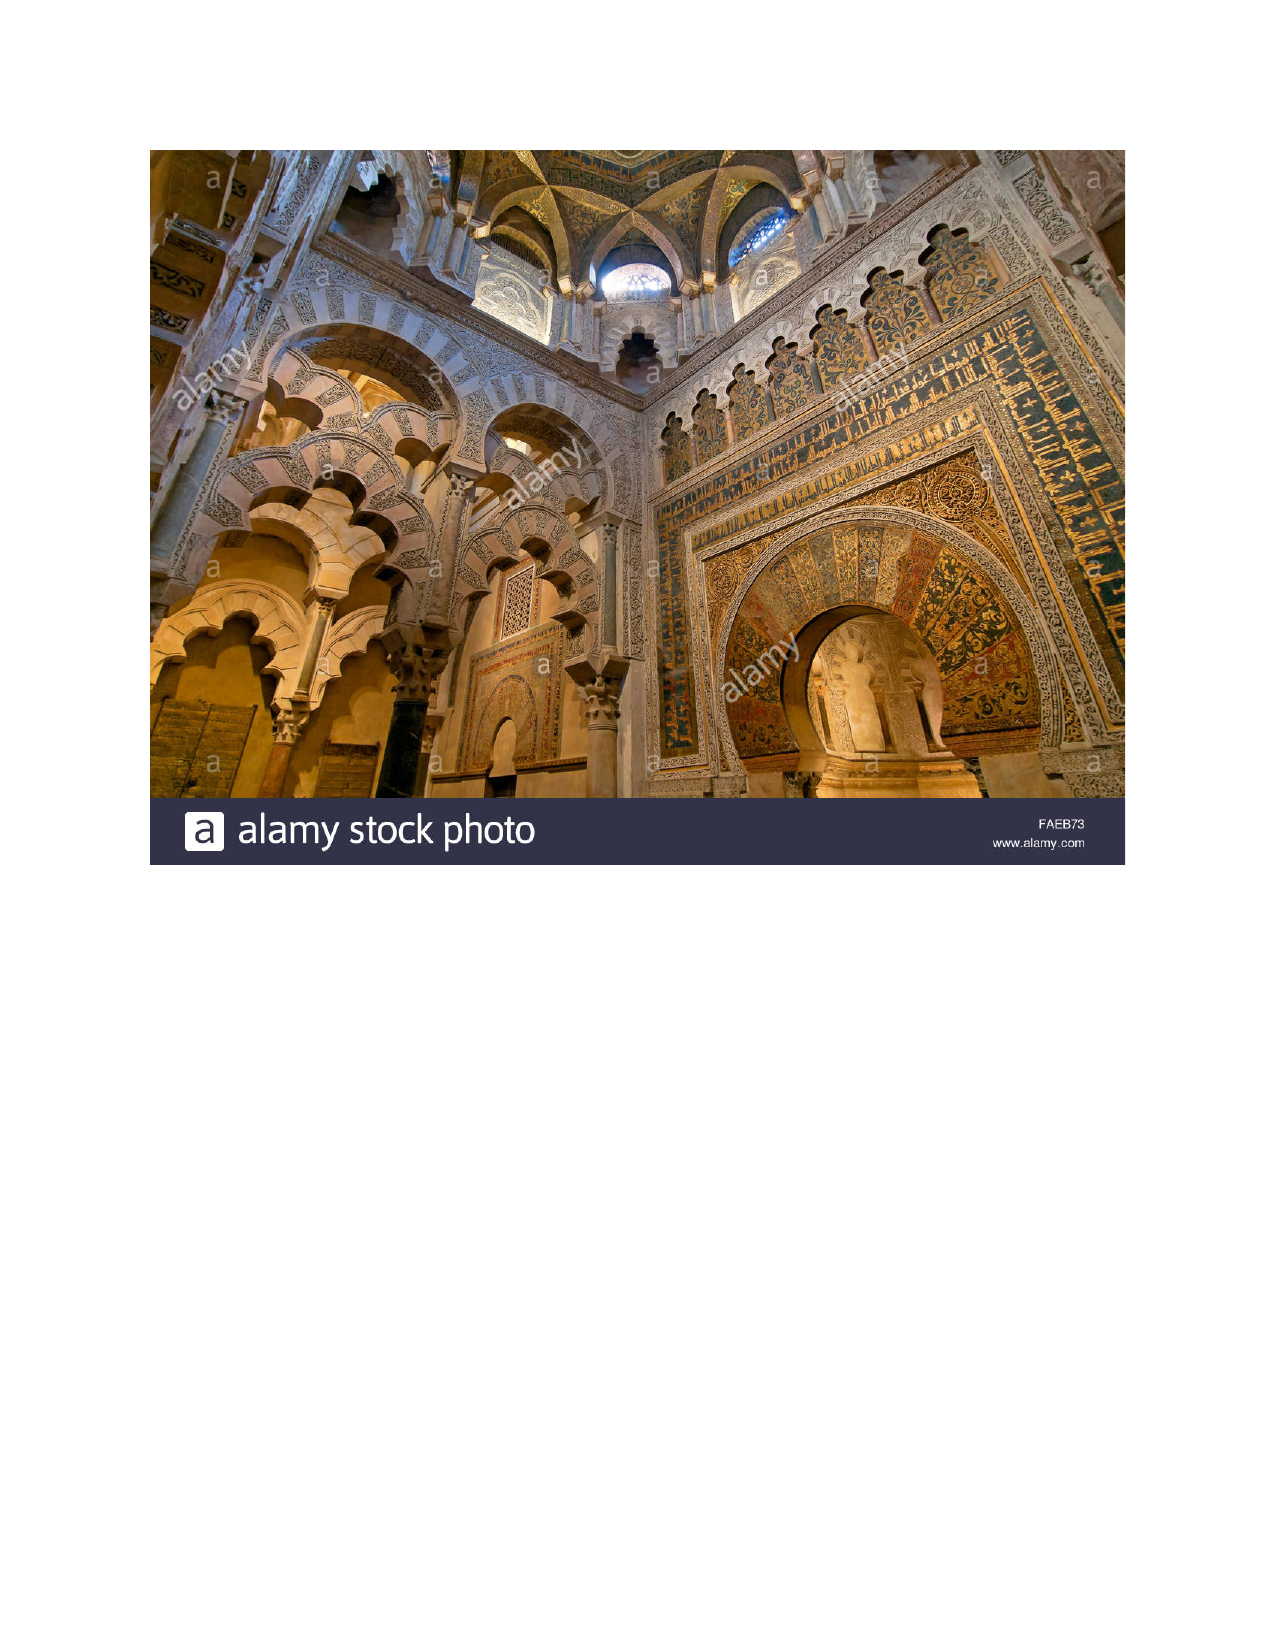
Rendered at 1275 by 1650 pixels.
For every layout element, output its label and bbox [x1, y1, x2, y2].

picture [150, 150, 1125, 865]
